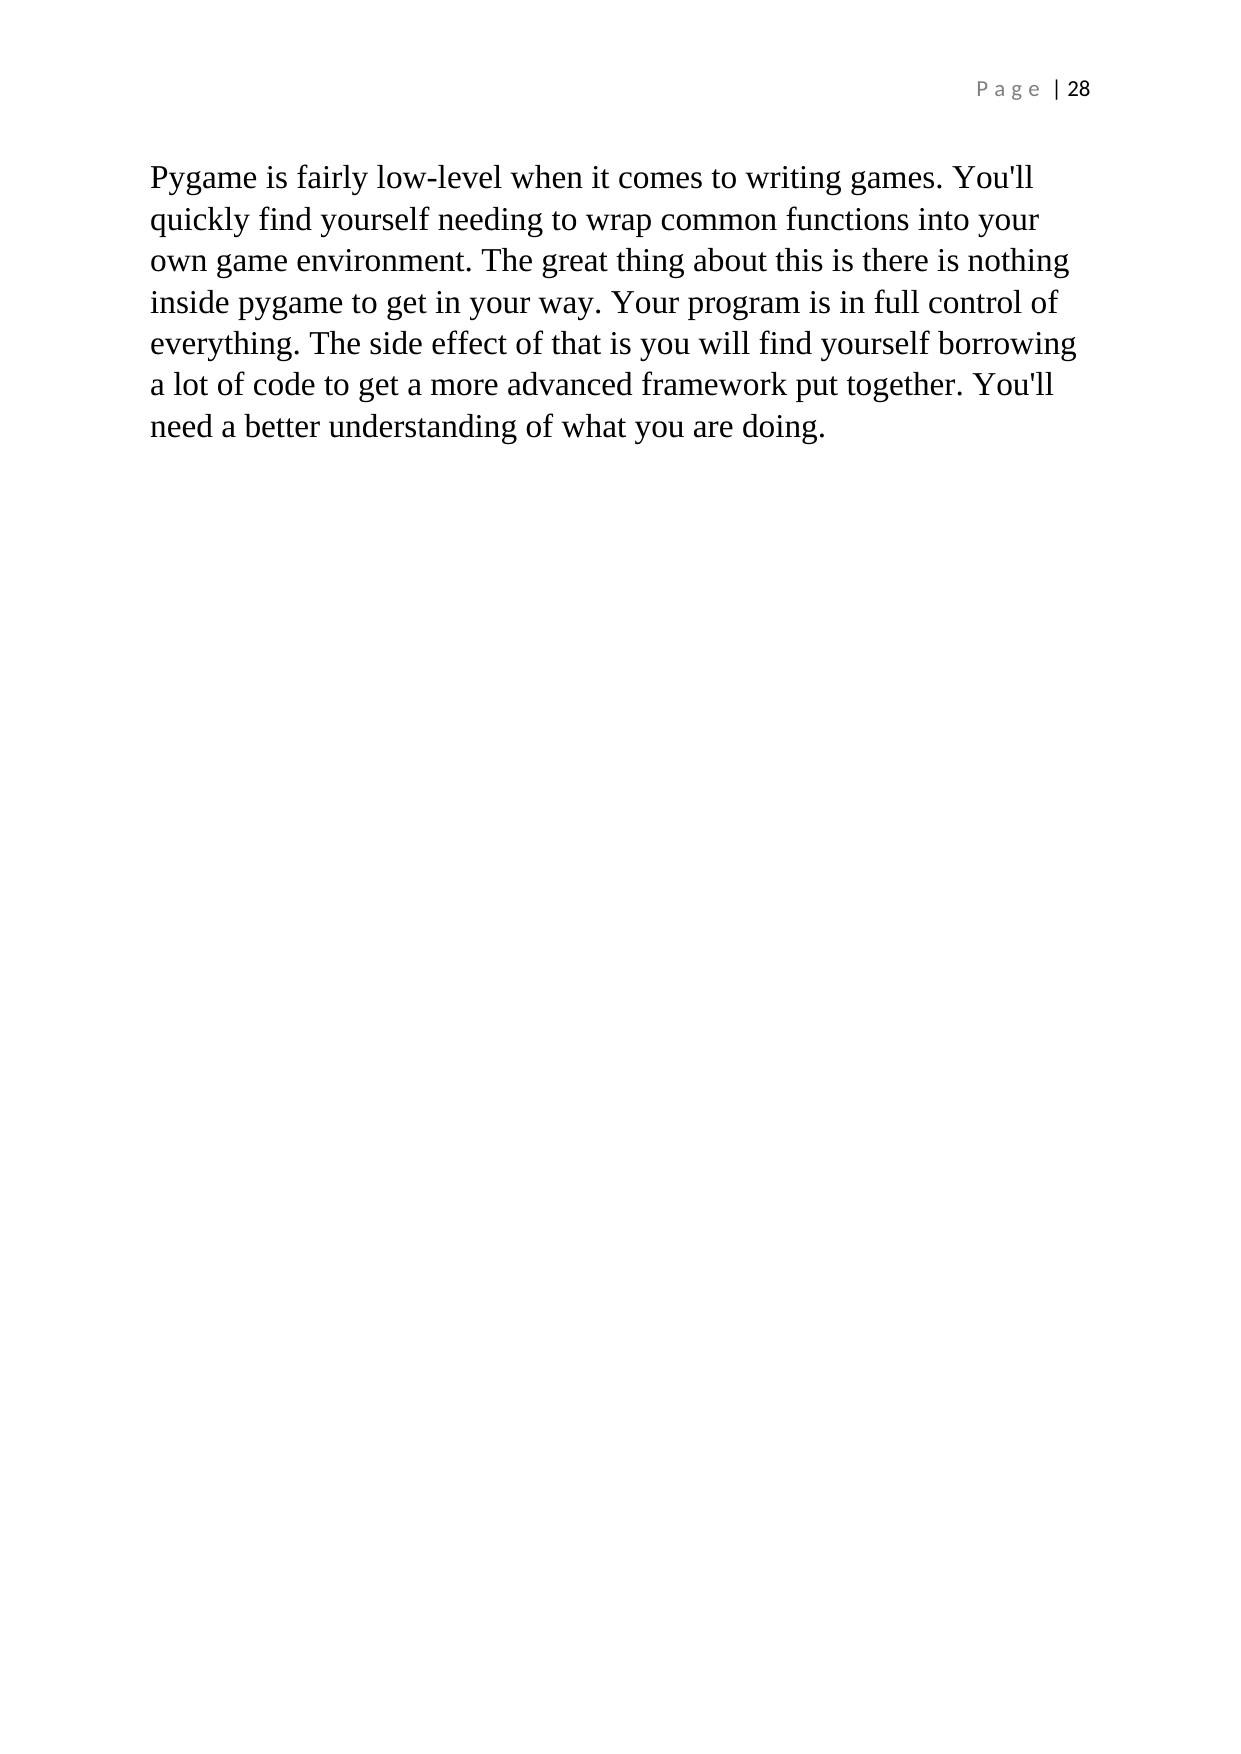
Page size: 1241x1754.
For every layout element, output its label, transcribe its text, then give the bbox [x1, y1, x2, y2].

text Pygame is fairly low-level when it comes to writing games. You'll quickly find yourself needing to wrap common functions into your own game environment. The great thing about this is there is nothing inside pygame to get in your way. Your program is in full control of everything. The side effect of that is you will find yourself borrowing a lot of code to get a more advanced framework put together. You'll need a better understanding of what you are doing. [150, 158, 1090, 444]
